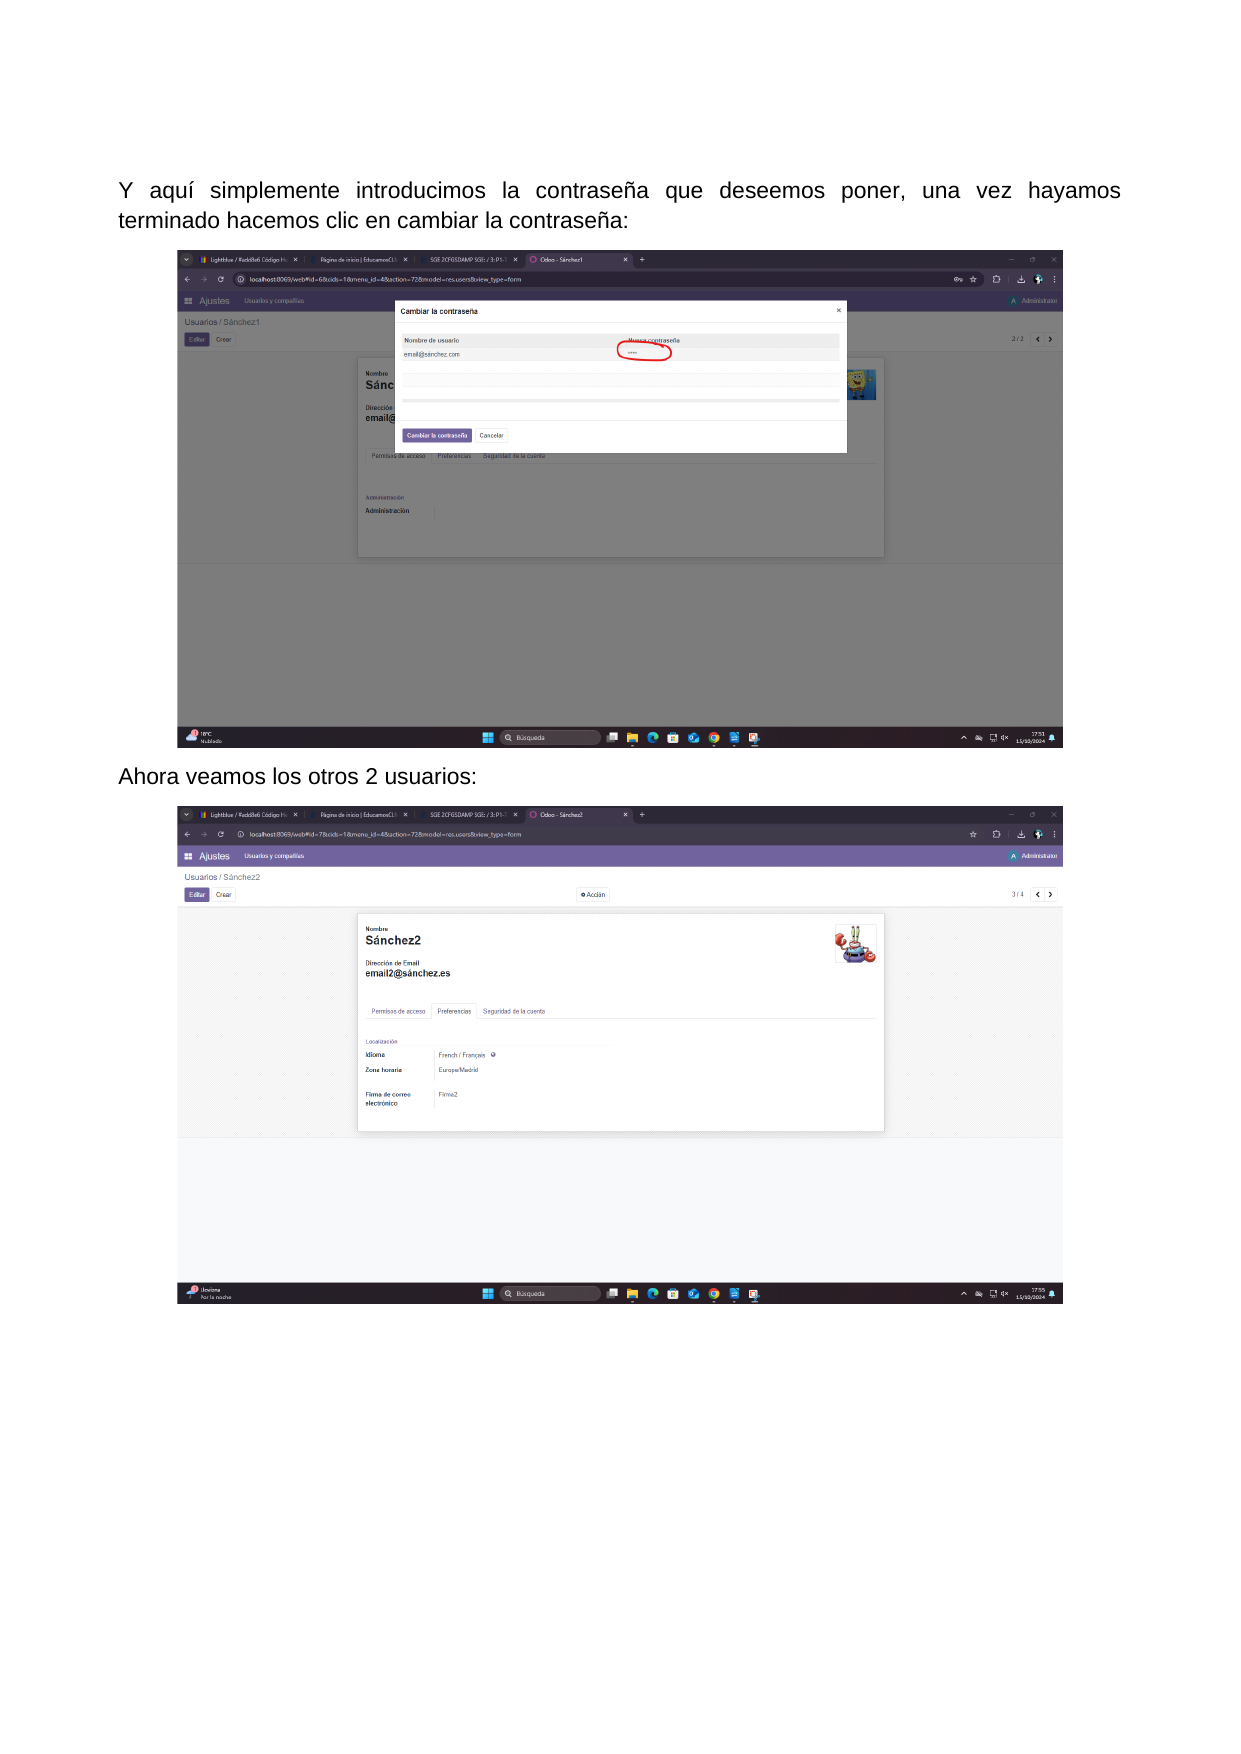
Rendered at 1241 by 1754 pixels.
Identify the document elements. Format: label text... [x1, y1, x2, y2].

text Y aquí simplemente introducimos la contraseña que deseemos poner, una vez hayamos terminado hacemos clic en cambiar la contraseña: [118, 177, 1122, 234]
picture [177, 806, 1063, 1304]
picture [177, 250, 1063, 748]
